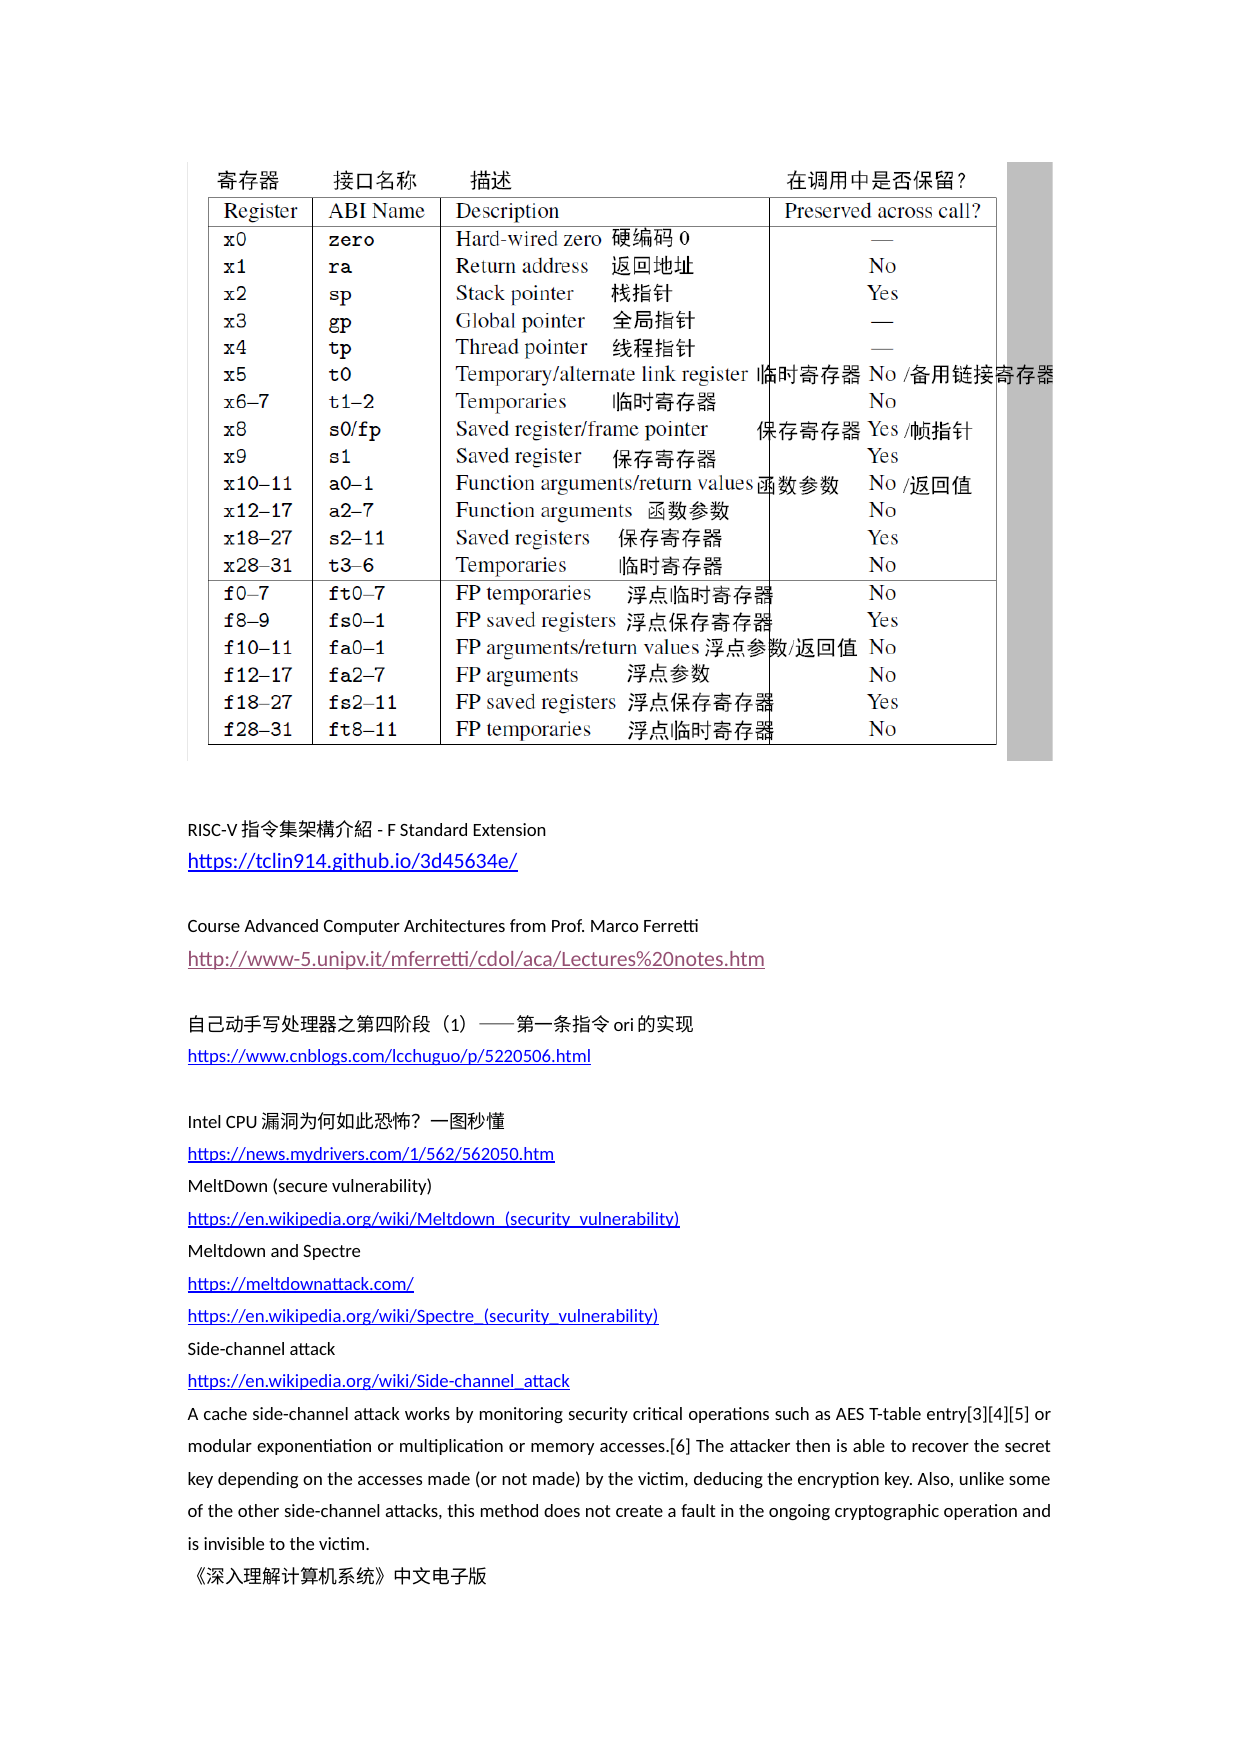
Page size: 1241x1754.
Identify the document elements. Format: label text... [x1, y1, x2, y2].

text https://www.cnblogs.com/lcchuguo/p/5220506.html [187, 1039, 1053, 1072]
text https://news.mydrivers.com/1/562/562050.htm [187, 1137, 1053, 1169]
text http://www-5.unipv.it/mferretti/cdol/aca/Lectures%20notes.htm [187, 942, 1053, 974]
text 自己动手写处理器之第四阶段（1）——第一条指令ori的实现 [187, 1007, 1053, 1039]
text Intel CPU漏洞为何如此恐怖？一图秒懂 [187, 1104, 1053, 1137]
text Course Advanced Computer Architectures from Prof. Marco Ferretti [187, 909, 1053, 942]
text Side-channel attack [187, 1332, 1053, 1364]
text https://tclin914.github.io/3d45634e/ [187, 844, 1053, 877]
text https://meltdownattack.com/ [187, 1267, 1053, 1299]
text 《深入理解计算机系统》中文电子版 [187, 1559, 1053, 1592]
text https://en.wikipedia.org/wiki/Side-channel_attack [187, 1364, 1053, 1397]
text MeltDown (secure vulnerability) [187, 1169, 1053, 1202]
text https://en.wikipedia.org/wiki/Spectre_(security_vulnerability) [187, 1299, 1053, 1332]
text RISC-V 指令集架構介紹 - F Standard Extension [187, 812, 1053, 844]
text Meltdown and Spectre [187, 1234, 1053, 1267]
text https://en.wikipedia.org/wiki/Meltdown_(security_vulnerability) [187, 1202, 1053, 1234]
text A cache side-channel attack works by monitoring security critical operations such as AES T-table entry[3][4][5] or modular exponentiation or multiplication or memory accesses.[6] The attacker then is able to recover the secret key depending on the accesses made (or not made) by the victim, deducing the encryption key. Also, unlike some of the other side-channel attacks, this method does not create a fault in the ongoing cryptographic operation and is invisible to the victim. [187, 1397, 1053, 1559]
